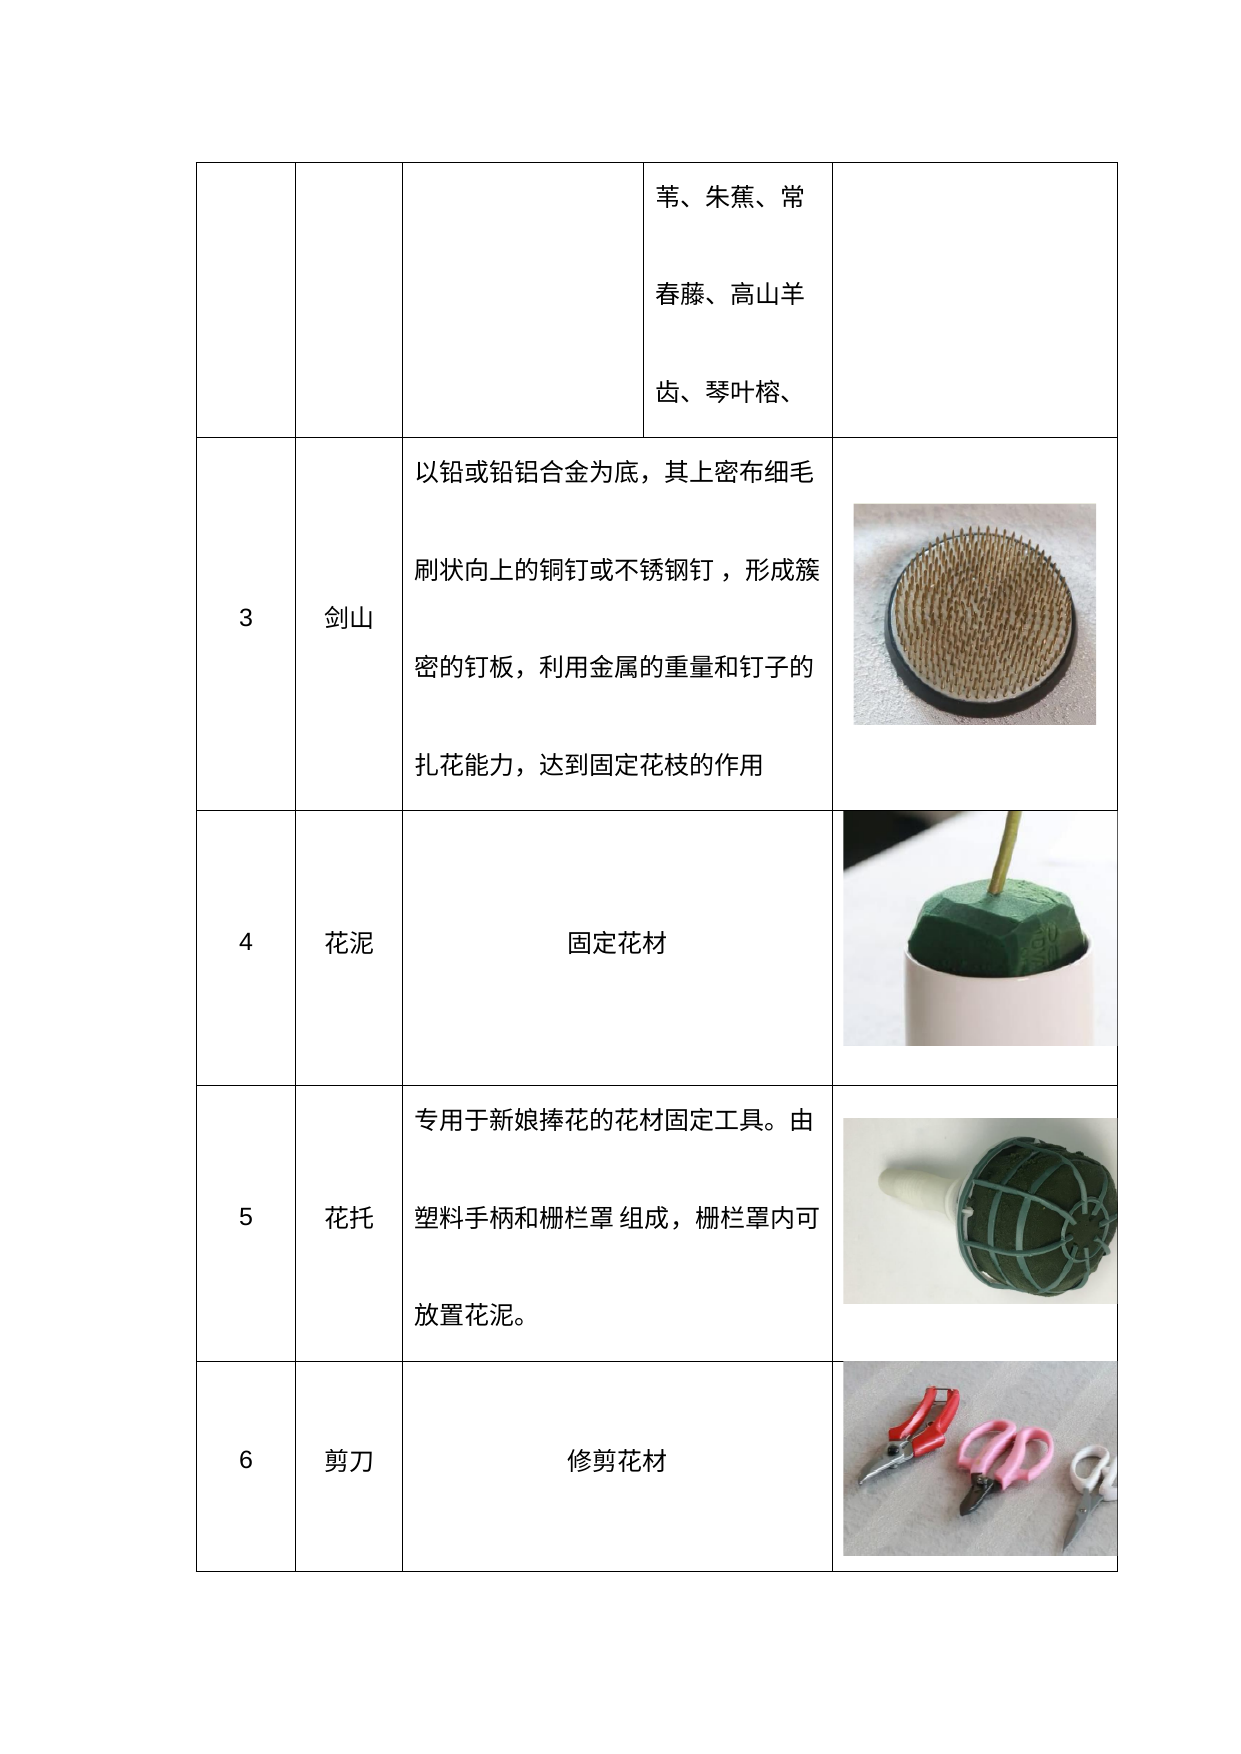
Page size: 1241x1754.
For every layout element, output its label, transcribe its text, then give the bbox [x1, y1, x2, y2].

table_cell 5 [197, 1086, 295, 1361]
table_cell [833, 811, 1117, 1085]
table_cell 以铅或铅铝合金为底，其上密布细毛刷状向上的铜钉或不锈钢钉 ，形成簇密的钉板，利用金属的重量和钉子的扎花能力，达到固定花枝的作用 [403, 438, 832, 810]
table_cell 剪刀 [296, 1362, 402, 1571]
table_cell 固定花材 [403, 811, 832, 1085]
table_cell 4 [197, 811, 295, 1085]
table_cell [833, 438, 1117, 810]
table_cell 专用于新娘捧花的花材固定工具。由塑料手柄和栅栏罩 组成，栅栏罩内可放置花泥。 [403, 1086, 832, 1361]
table_cell 花泥 [296, 811, 402, 1085]
table_cell 花托 [296, 1086, 402, 1361]
table_cell 剑山 [296, 438, 402, 810]
picture [843, 1118, 1118, 1304]
table_cell 修剪花材 [403, 1362, 832, 1571]
picture [843, 1361, 1118, 1556]
picture [853, 503, 1097, 725]
table_cell 6 [197, 1362, 295, 1571]
picture [843, 811, 1118, 1046]
table_cell [833, 1362, 1117, 1571]
table_cell [833, 1086, 1117, 1361]
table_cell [644, 163, 832, 437]
table_cell 3 [197, 438, 295, 810]
